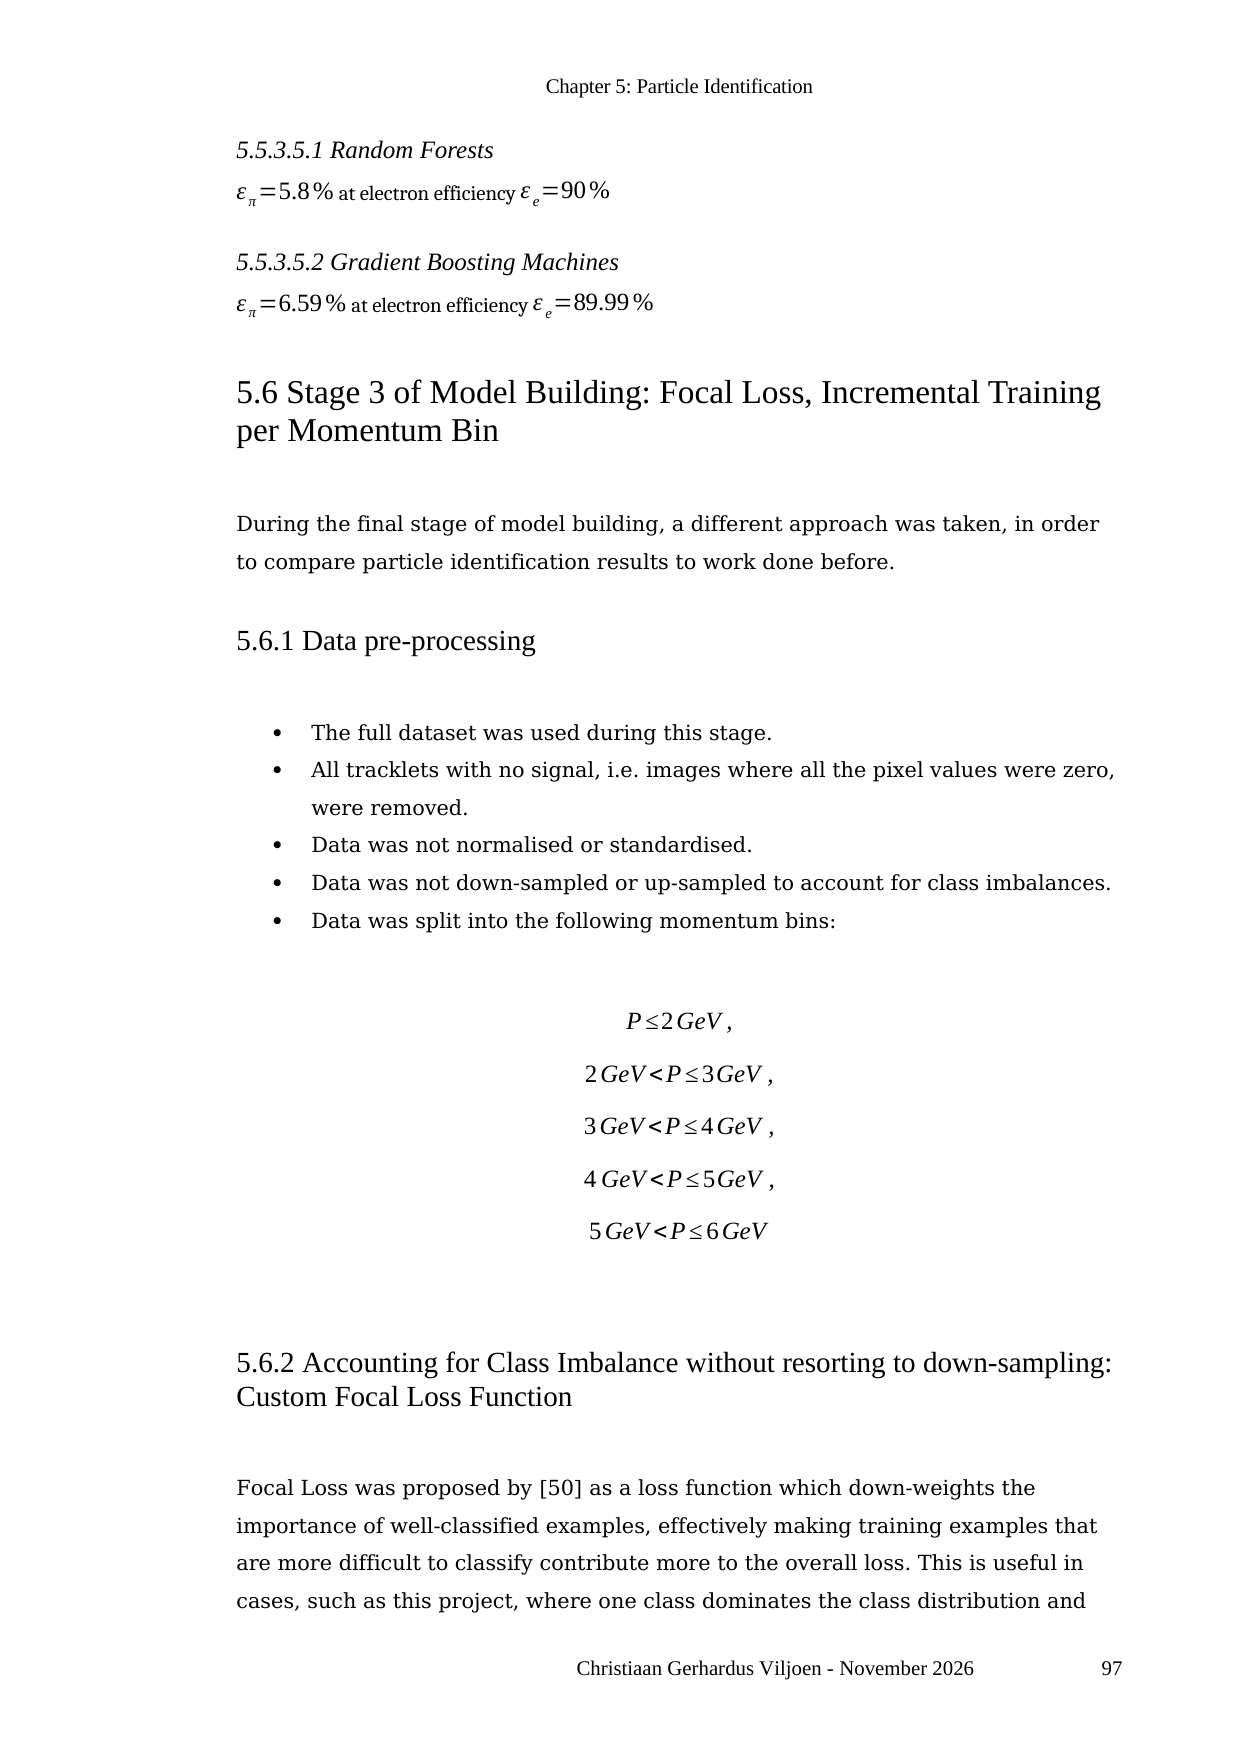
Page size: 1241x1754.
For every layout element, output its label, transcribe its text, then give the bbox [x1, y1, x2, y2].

text at electron efficiency [236, 289, 1122, 322]
list Data was split into the following momentum bins: [274, 907, 1122, 933]
text at electron efficiency [236, 177, 1122, 210]
subtitle Stage 3 of Model Building: Focal Loss, Incremental Training per Momentum Bin [236, 372, 1122, 448]
list Data was not normalised or standardised. [274, 832, 1122, 857]
subtitle Data pre-processing [236, 623, 1122, 657]
subtitle Random Forests [236, 135, 1122, 164]
list All tracklets with no signal, i.e. images where all the pixel values were zero, were removed. [274, 757, 1122, 820]
list The full dataset was used during this stage. [274, 719, 1122, 745]
text During the final stage of model building, a different approach was taken, in order to compare particle identification results to work done before. [236, 511, 1122, 573]
list Data was not down-sampled or up-sampled to account for class imbalances. [274, 870, 1122, 895]
subtitle Gradient Boosting Machines [236, 247, 1122, 276]
subtitle Accounting for Class Imbalance without resorting to down-sampling: Custom Focal Loss Function [236, 1346, 1122, 1413]
